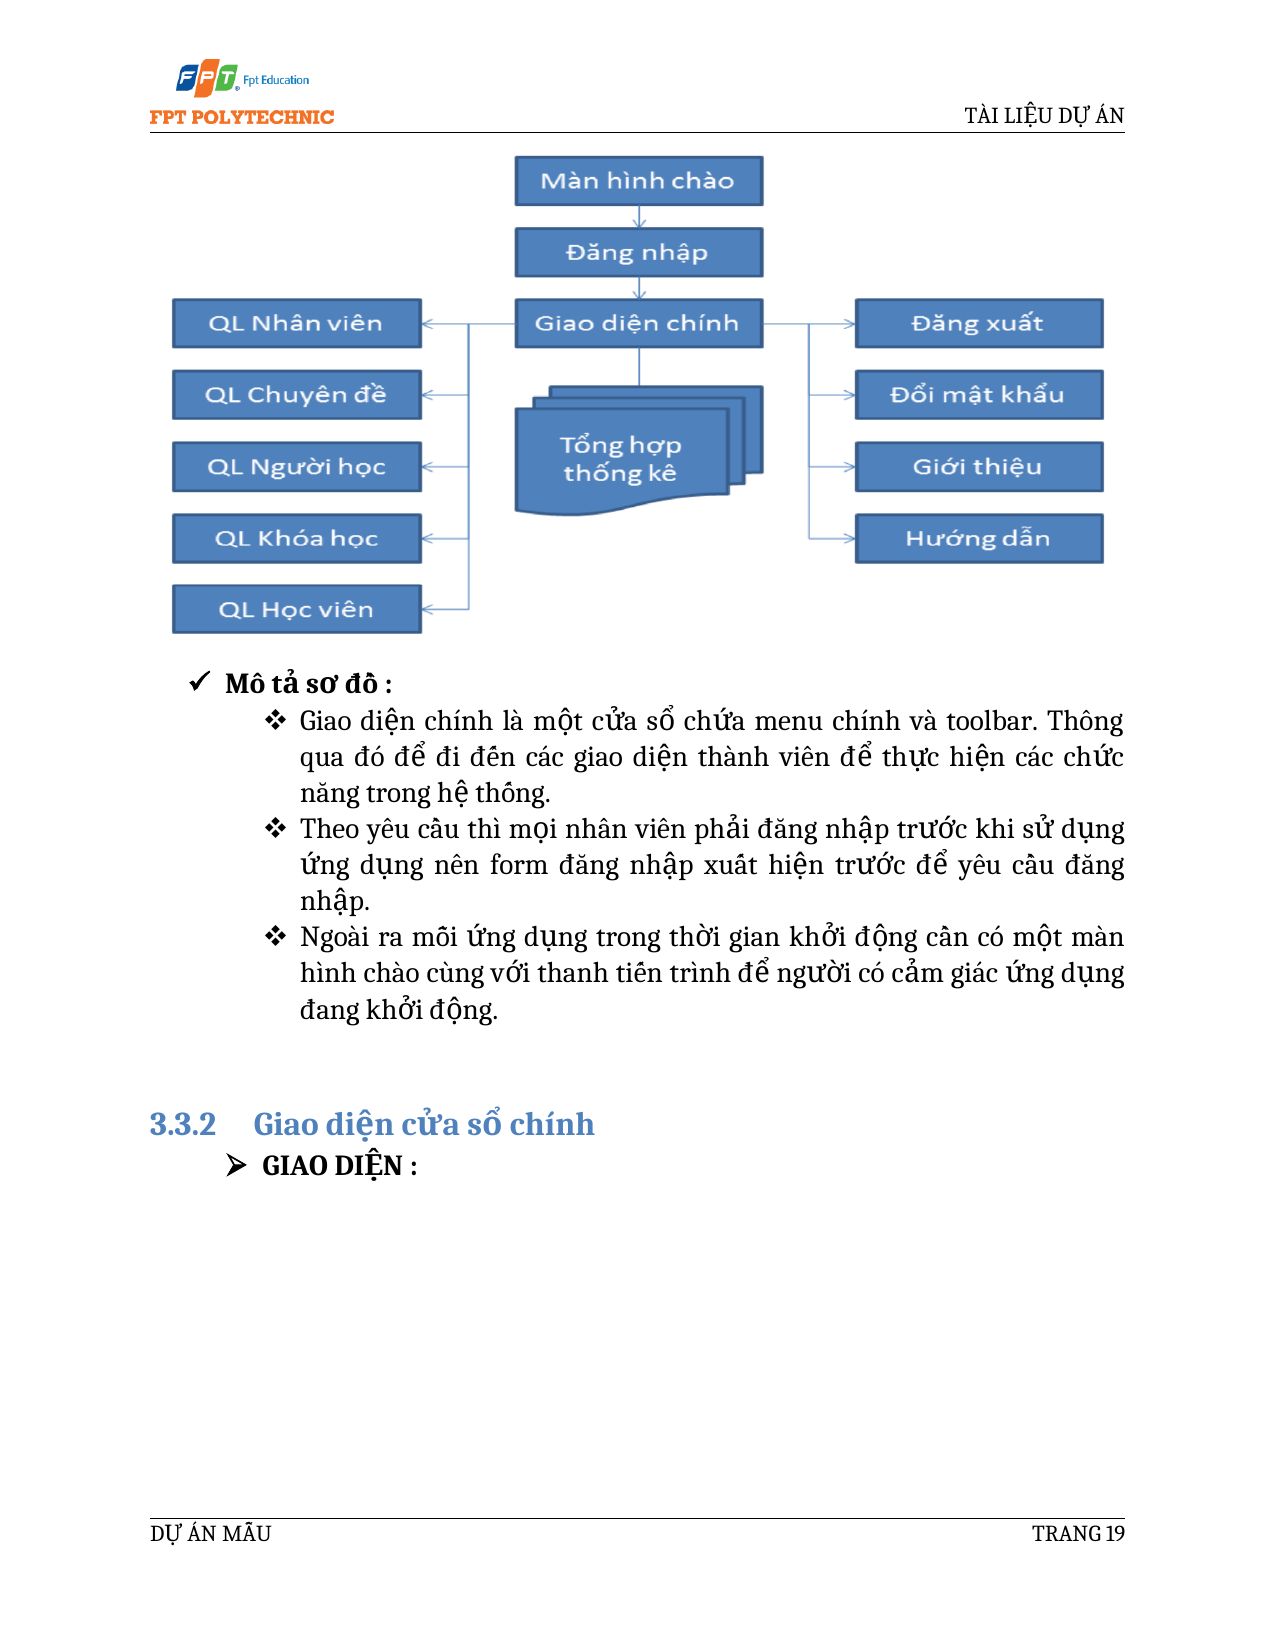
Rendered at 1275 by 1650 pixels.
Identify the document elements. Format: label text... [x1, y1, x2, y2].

list GIAO DIỆN : [225, 1149, 1125, 1183]
list Giao diện chính là một cửa sổ chứa menu chính và toolbar. Thông qua đó để đi đến các giao diện thành viên để thực hiện các chức năng trong hệ thống. [262, 704, 1125, 809]
picture [150, 59, 336, 124]
list Theo yêu cầu thì mọi nhân viên phải đăng nhập trước khi sử dụng ứng dụng nên form đăng nhập xuất hiện trước để yêu cầu đăng nhập. [262, 812, 1125, 918]
list Mô tả sơ đồ : [187, 667, 1125, 701]
subtitle Giao diện cửa sổ chính [150, 1105, 1125, 1143]
picture [150, 150, 1125, 643]
list Ngoài ra mỗi ứng dụng trong thời gian khởi động cần có một màn hình chào cùng với thanh tiến trình để người có cảm giác ứng dụng đang khởi động. [262, 921, 1125, 1026]
